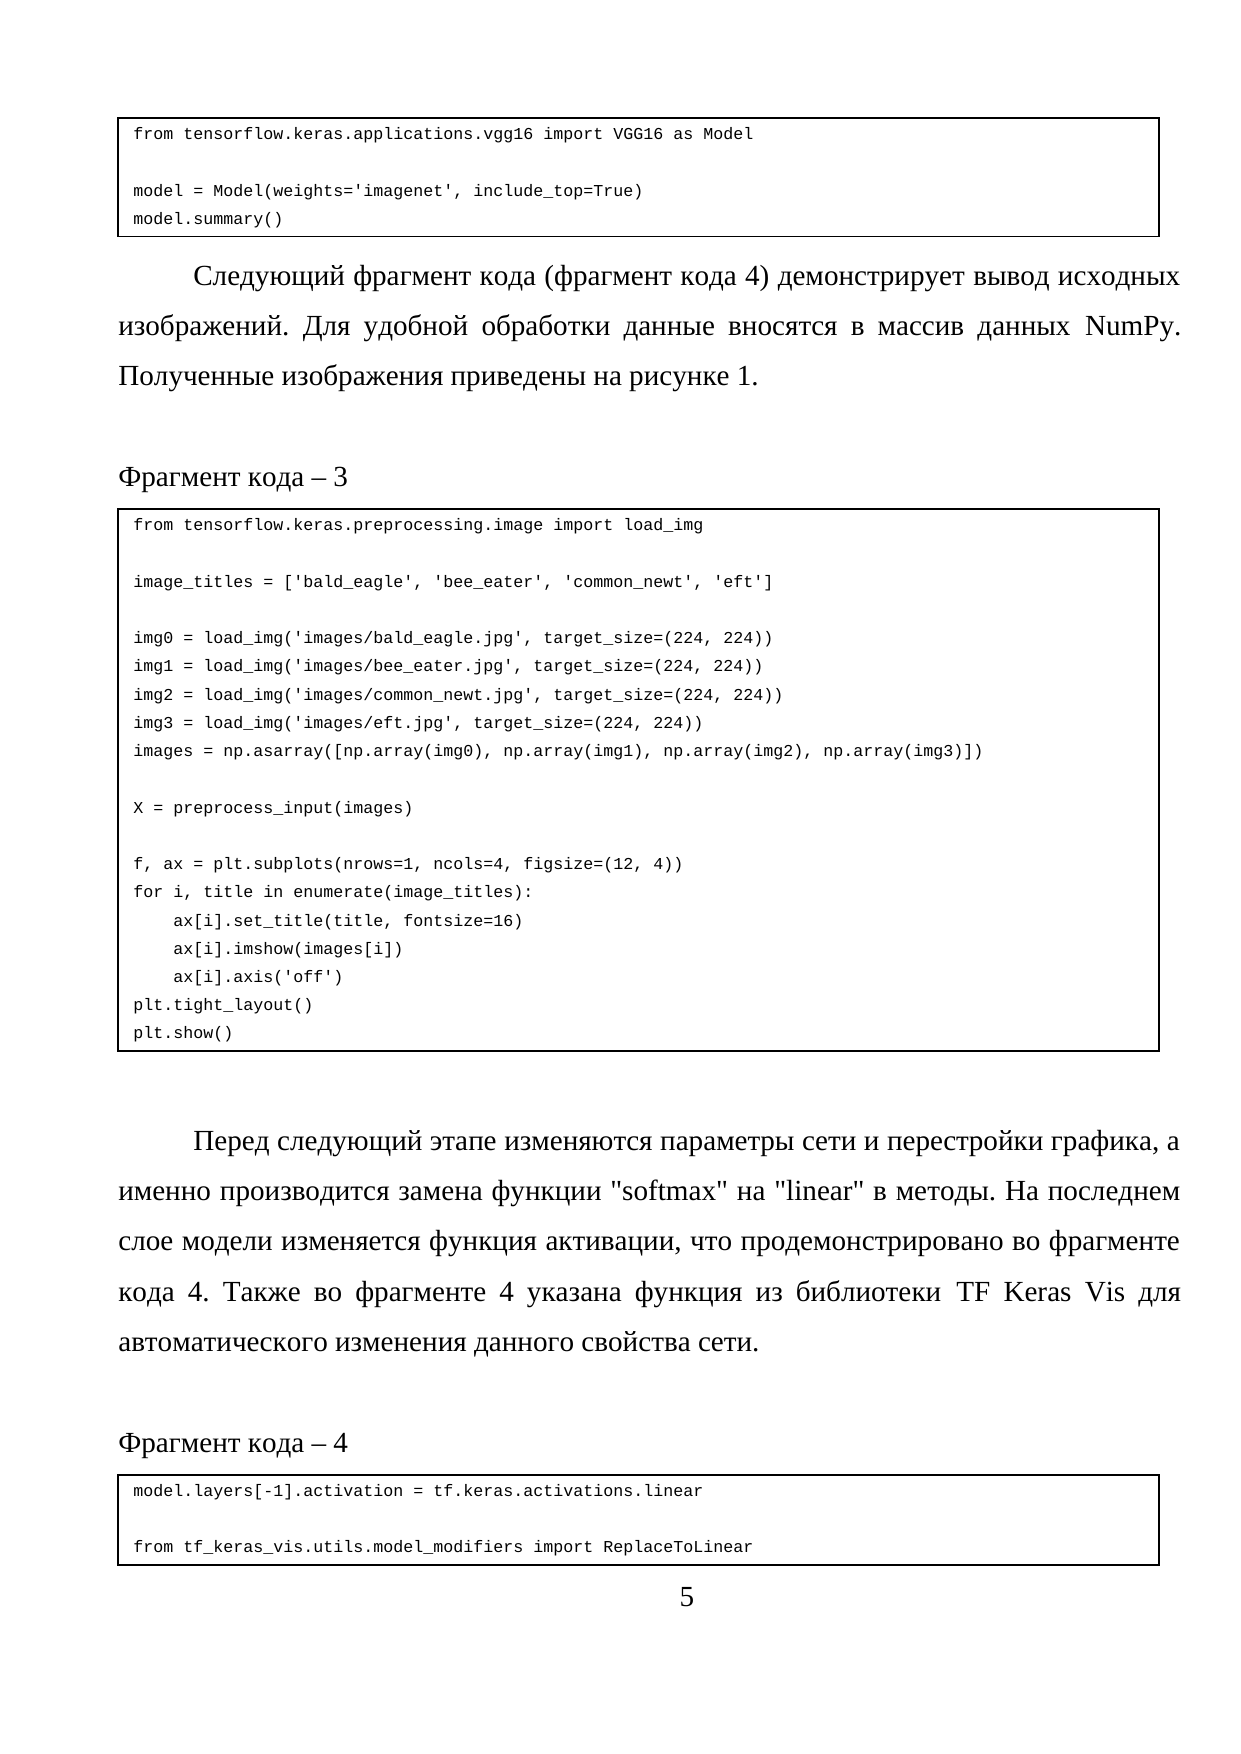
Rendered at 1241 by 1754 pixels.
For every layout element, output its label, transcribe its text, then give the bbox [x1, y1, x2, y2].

text Следующий фрагмент кода (фрагмент кода 4) демонстрирует вывод исходных изображений. Для удобной обработки данные вносятся в массив данных NumPy. Полученные изображения приведены на рисунке 1. [118, 258, 1181, 392]
text Перед следующий этапе изменяются параметры сети и перестройки графика, а именно производится замена функции "softmax" на "linear" в методы. На последнем слое модели изменяется функция активации, что продемонстрировано во фрагменте кода 4. Также во фрагменте 4 указана функция из библиотеки TF Keras Vis для автоматического изменения данного свойства сети. [118, 1123, 1181, 1358]
text Фрагмент кода – 3 [118, 459, 1181, 493]
text Фрагмент кода – 4 [118, 1425, 1181, 1458]
